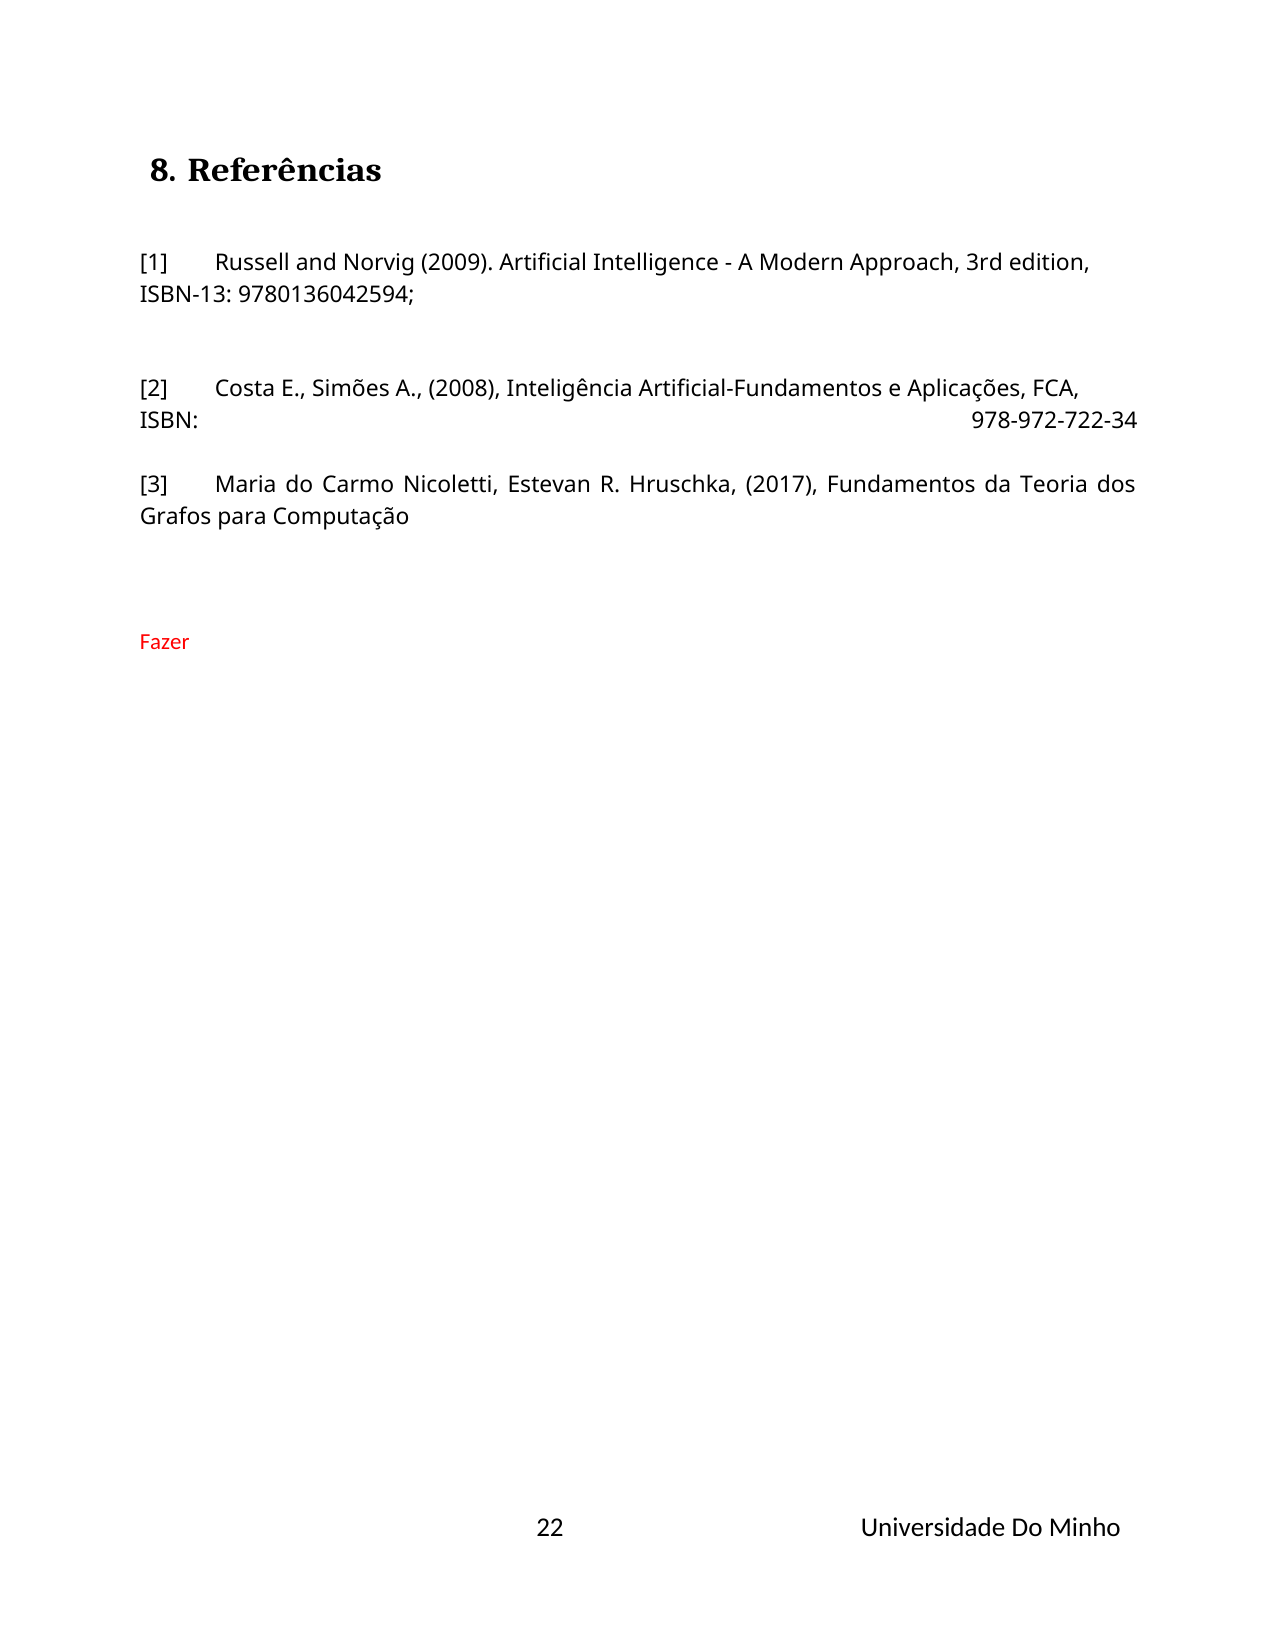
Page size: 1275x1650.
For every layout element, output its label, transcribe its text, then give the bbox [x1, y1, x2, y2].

text ISBN-13: 9780136042594; [139, 278, 1137, 309]
text Fazer [139, 627, 1137, 656]
subtitle Referências [150, 151, 1137, 190]
text [2] Costa E., Simões A., (2008), Inteligência Artificial-Fundamentos e Aplicações, FCA, [139, 372, 1137, 403]
text [1] Russell and Norvig (2009). Artificial Intelligence - A Modern Approach, 3rd edition, [139, 246, 1137, 277]
text [3] Maria do Carmo Nicoletti, Estevan R. Hruschka, (2017), Fundamentos da Teoria dos Grafos para Computação [139, 468, 1137, 531]
text ISBN: 978-972-722-34 [139, 404, 1137, 468]
